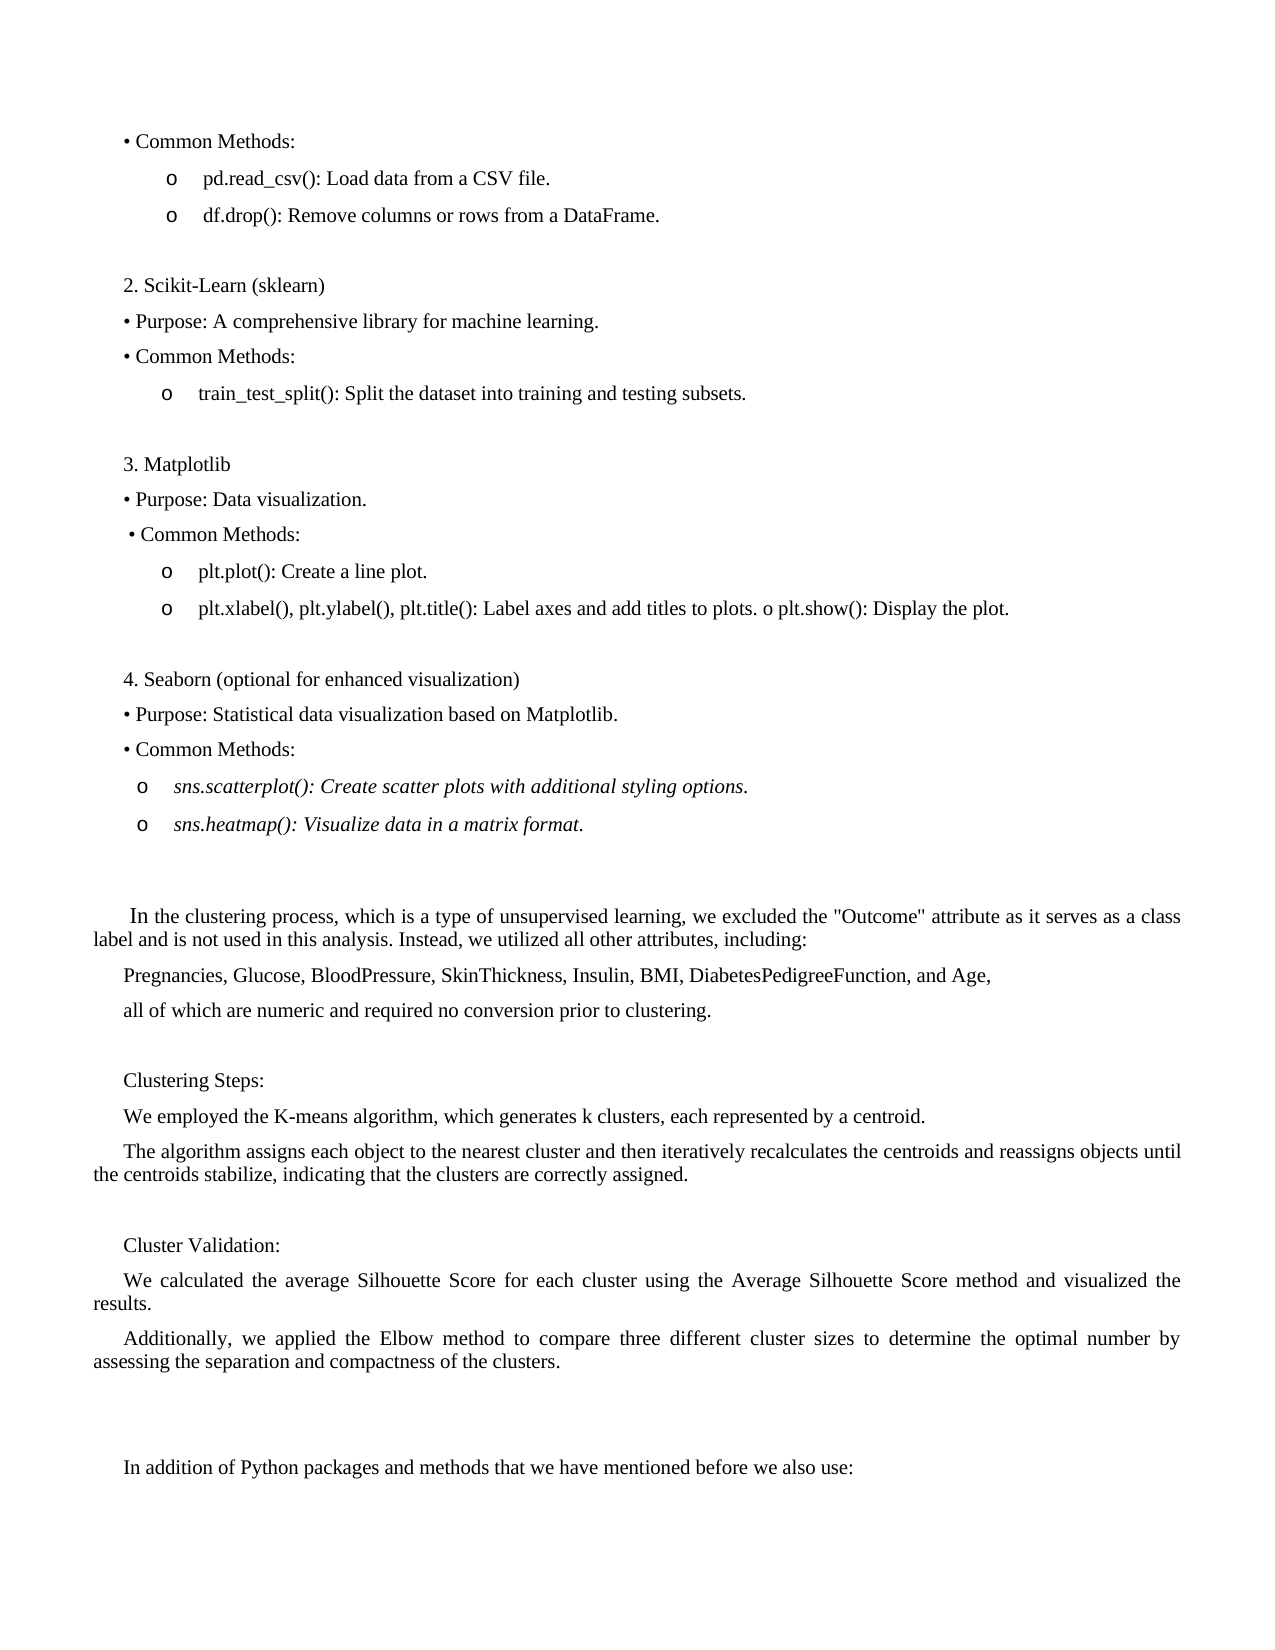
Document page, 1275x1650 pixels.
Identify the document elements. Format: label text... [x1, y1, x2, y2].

text 2. Scikit-Learn (sklearn) [93, 275, 1182, 297]
text Cluster Validation: [93, 1234, 1182, 1257]
list plt.plot(): Create a line plot. [161, 559, 1182, 583]
text 4. Seaborn (optional for enhanced visualization) [93, 668, 1182, 691]
text Pregnancies, Glucose, BloodPressure, SkinThickness, Insulin, BMI, DiabetesPedigreeFunction, and Age, [93, 964, 1182, 987]
text all of which are numeric and required no conversion prior to clustering. [93, 999, 1182, 1022]
text The algorithm assigns each object to the nearest cluster and then iteratively recalculates the centroids and reassigns objects until the centroids stabilize, indicating that the clusters are correctly assigned. [93, 1140, 1182, 1186]
text 3. Matplotlib [93, 453, 1182, 476]
subtitle sns.heatmap(): Visualize data in a matrix format. [136, 812, 1182, 838]
text • Common Methods: [93, 130, 1182, 153]
text • Purpose: Data visualization. [93, 488, 1182, 511]
text • Purpose: A comprehensive library for machine learning. [93, 310, 1182, 333]
text We calculated the average Silhouette Score for each cluster using the Average Silhouette Score method and visualized the results. [93, 1269, 1182, 1315]
list train_test_split(): Split the dataset into training and testing subsets. [161, 381, 1182, 405]
text • Common Methods: [93, 738, 1182, 761]
text In addition of Python packages and methods that we have mentioned before we also use: [93, 1456, 1182, 1479]
list pd.read_csv(): Load data from a CSV file. [165, 166, 1182, 190]
text We employed the K-means algorithm, which generates k clusters, each represented by a centroid. [93, 1105, 1182, 1128]
text • Purpose: Statistical data visualization based on Matplotlib. [93, 703, 1182, 726]
text • Common Methods: [93, 345, 1182, 368]
text Clustering Steps: [93, 1070, 1182, 1092]
text In the clustering process, which is a type of unsupervised learning, we excluded the "Outcome" attribute as it serves as a class label and is not used in this analysis. Instead, we utilized all other attributes, including: [93, 903, 1182, 951]
list plt.xlabel(), plt.ylabel(), plt.title(): Label axes and add titles to plots. o plt.show(): Display the plot. [161, 596, 1182, 620]
text • Common Methods: [93, 523, 1182, 546]
list df.drop(): Remove columns or rows from a DataFrame. [165, 202, 1182, 227]
text Additionally, we applied the Elbow method to compare three different cluster sizes to determine the optimal number by assessing the separation and compactness of the clusters. [93, 1327, 1182, 1373]
subtitle sns.scatterplot(): Create scatter plots with additional styling options. [136, 774, 1182, 799]
